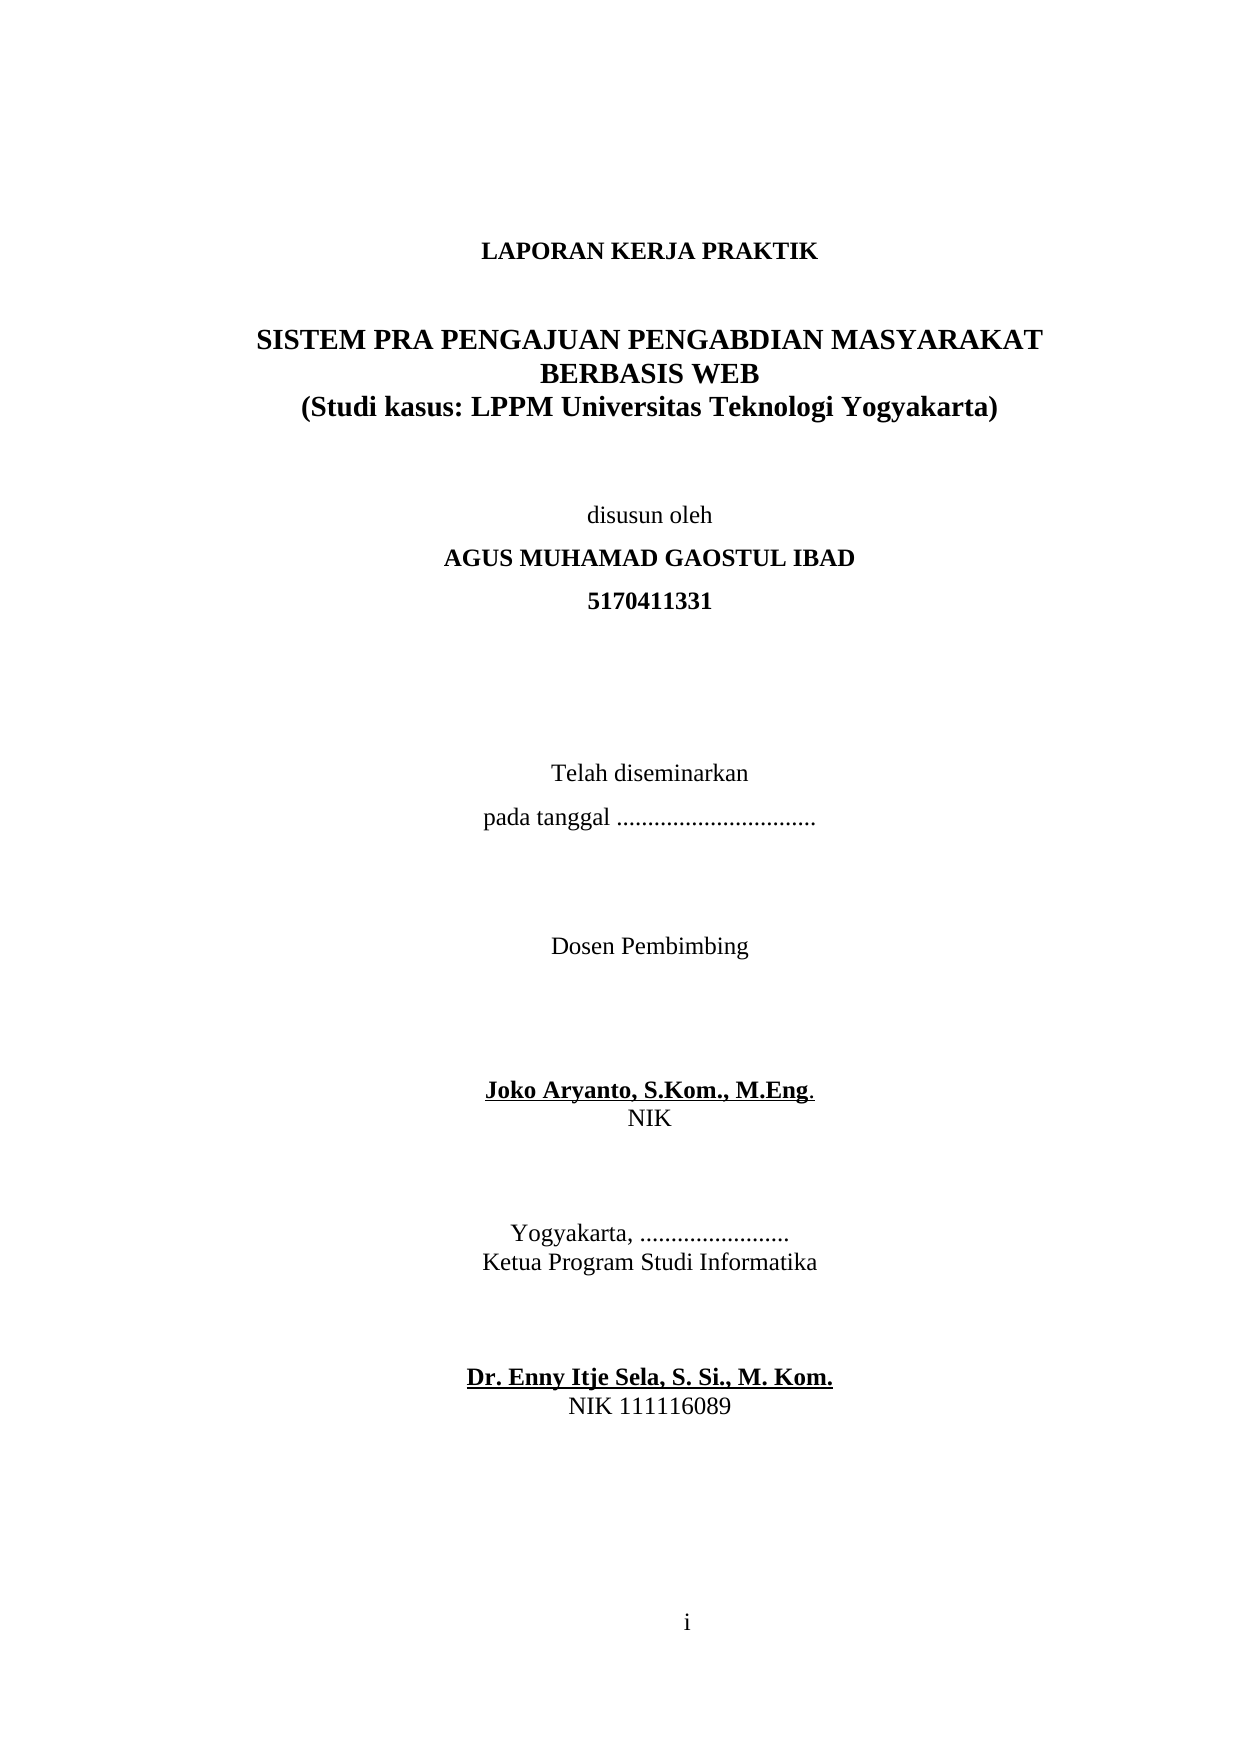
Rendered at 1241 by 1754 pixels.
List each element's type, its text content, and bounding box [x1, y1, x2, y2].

text AGUS MUHAMAD GAOSTUL IBAD [236, 543, 1063, 572]
text NIK 111116089 [236, 1391, 1063, 1420]
text pada tanggal ................................ [236, 802, 1063, 830]
text Joko Aryanto, S.Kom., M.Eng. [236, 1075, 1063, 1103]
text NIK [236, 1103, 1063, 1132]
text LAPORAN KERJA PRAKTIK [236, 236, 1063, 265]
text Telah diseminarkan [236, 758, 1063, 787]
text BERBASIS WEB [236, 356, 1063, 389]
text Dr. Enny Itje Sela, S. Si., M. Kom. [236, 1362, 1063, 1391]
text Ketua Program Studi Informatika [236, 1247, 1063, 1276]
text (Studi kasus: LPPM Universitas Teknologi Yogyakarta) [236, 389, 1063, 423]
text 5170411331 [236, 586, 1063, 615]
text Dosen Pembimbing [236, 931, 1063, 960]
text disusun oleh [236, 500, 1063, 528]
text Yogyakarta, ........................ [236, 1218, 1063, 1247]
text SISTEM PRA PENGAJUAN PENGABDIAN MASYARAKAT [236, 322, 1063, 356]
